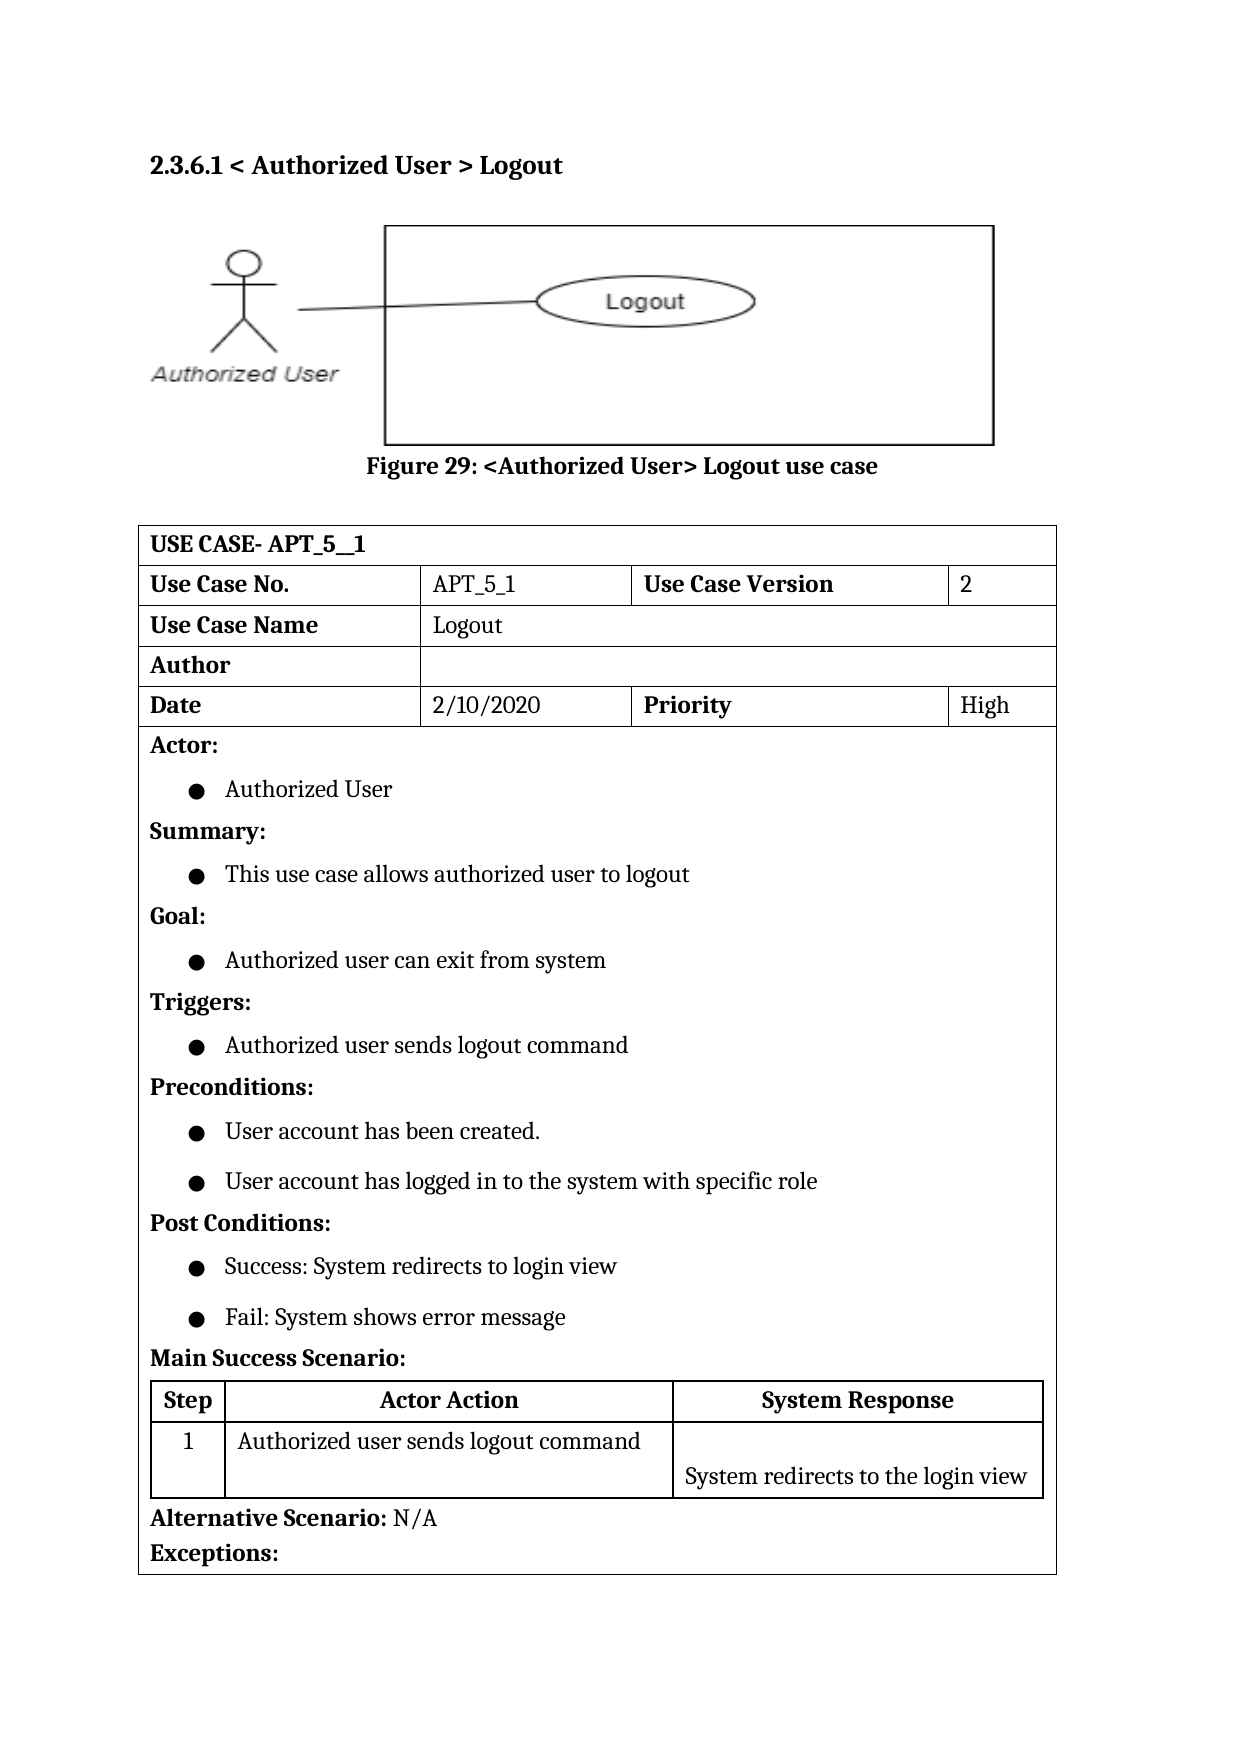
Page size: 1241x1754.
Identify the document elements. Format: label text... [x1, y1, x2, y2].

table_cell Author [139, 647, 420, 686]
table_header USE CASE- APT_5__1 [139, 526, 1056, 565]
table_cell Date [139, 687, 420, 726]
table_cell Use Case Version [632, 566, 948, 605]
table_cell [421, 647, 1056, 686]
table_cell Logout [421, 606, 1056, 646]
table_cell 2 [949, 566, 1056, 605]
subtitle 2.3.6.1 < Authorized User > Logout [150, 150, 1094, 181]
table_cell APT_5_1 [421, 566, 631, 605]
picture [150, 225, 995, 446]
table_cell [139, 727, 1056, 1574]
table_cell Use Case No. [139, 566, 420, 605]
table_cell Use Case Name [139, 606, 420, 646]
table_cell High [949, 687, 1056, 726]
text Figure 29: <Authorized User> Logout use case [150, 452, 1094, 481]
table_cell 2/10/2020 [421, 687, 631, 726]
table_cell Priority [632, 687, 948, 726]
